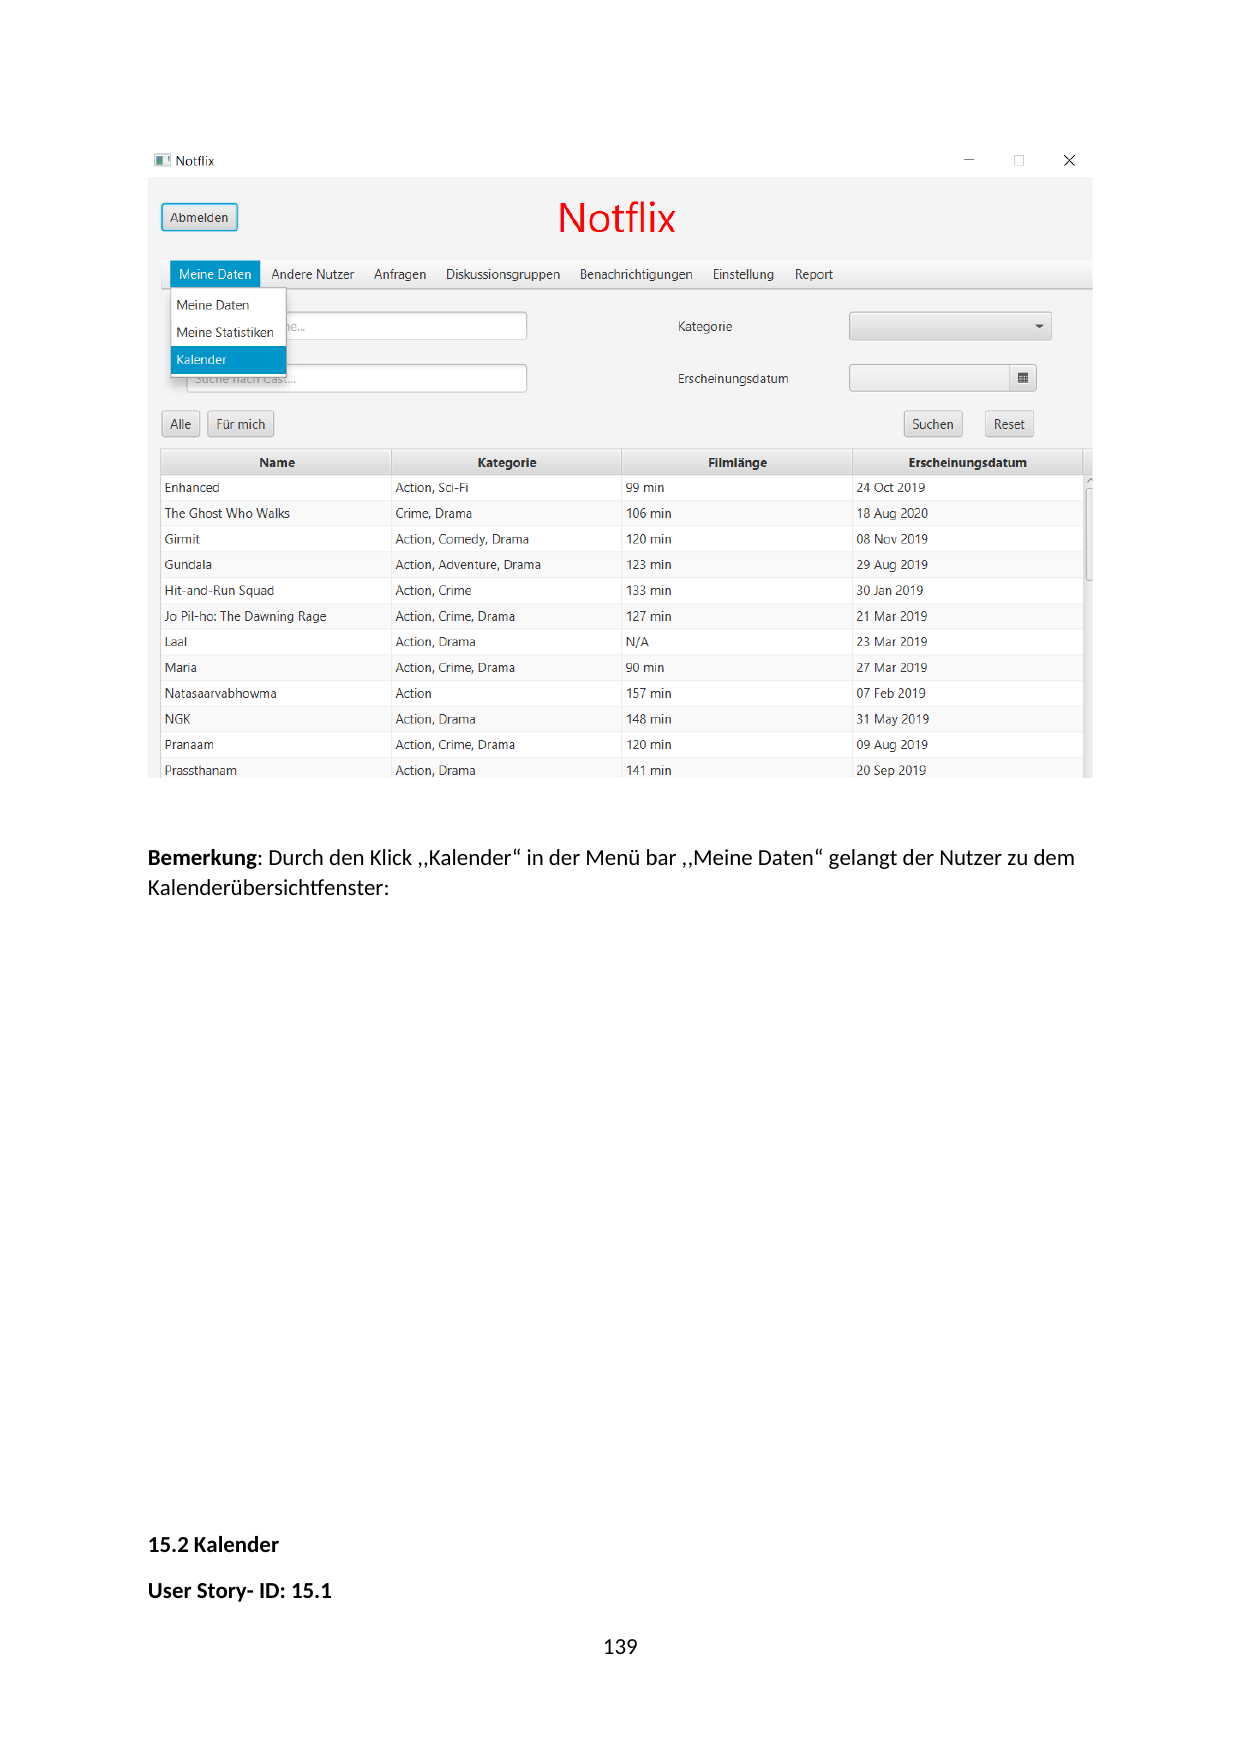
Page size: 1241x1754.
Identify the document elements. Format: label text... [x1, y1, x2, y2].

picture [147, 147, 1093, 778]
text 15.2 Kalender [148, 1530, 1093, 1558]
text Bemerkung: Durch den Klick ,,Kalender“ in der Menü bar ,,Meine Daten“ gelangt der Nutzer zu dem Kalenderübersichtfenster: [148, 843, 1093, 902]
text User Story- ID: 15.1 [148, 1577, 1093, 1605]
